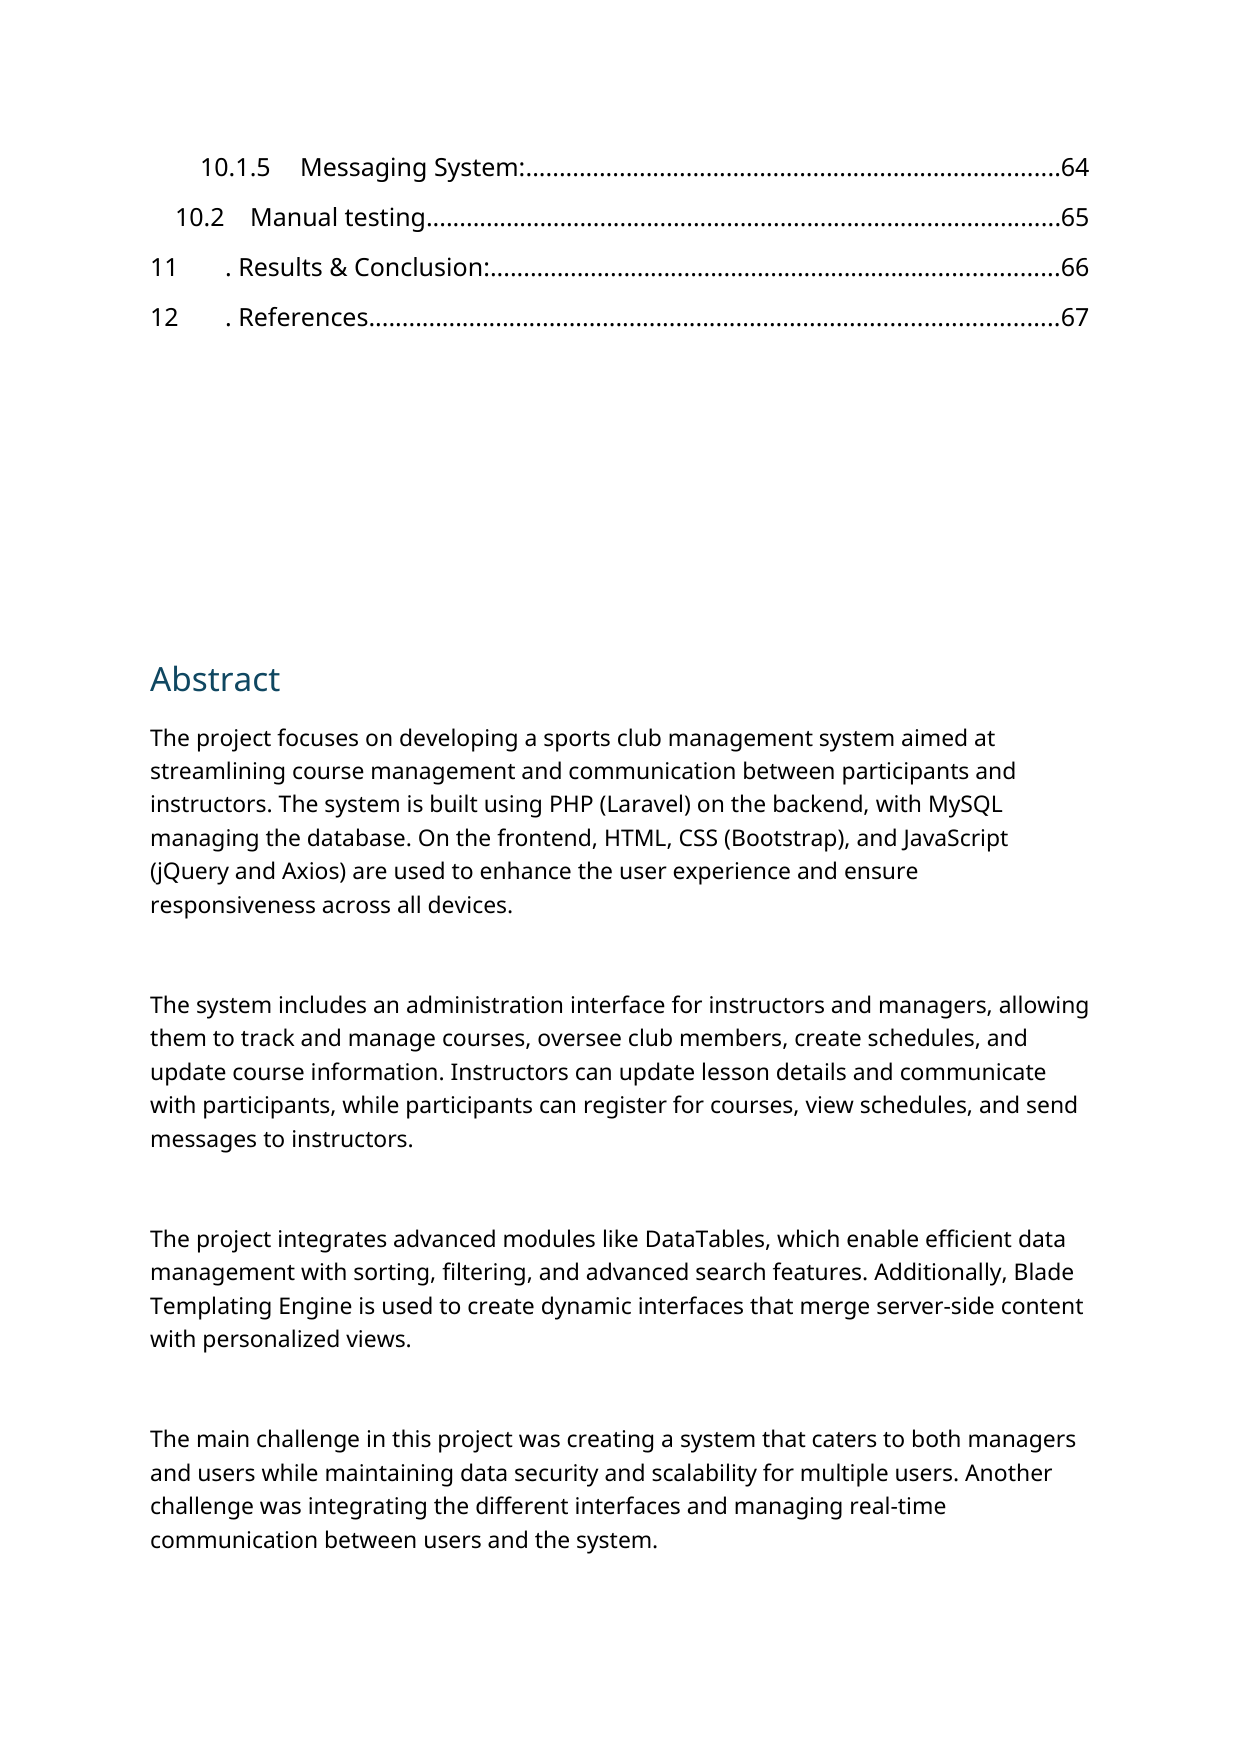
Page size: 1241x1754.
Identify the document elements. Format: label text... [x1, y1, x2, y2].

text The project integrates advanced modules like DataTables, which enable efficient data management with sorting, filtering, and advanced search features. Additionally, Blade Templating Engine is used to create dynamic interfaces that merge server-side content with personalized views. [150, 1223, 1090, 1354]
text The project focuses on developing a sports club management system aimed at streamlining course management and communication between participants and instructors. The system is built using PHP (Laravel) on the backend, with MySQL managing the database. On the frontend, HTML, CSS (Bootstrap), and JavaScript (jQuery and Axios) are used to enhance the user experience and ensure responsiveness across all devices. [150, 721, 1090, 920]
text Abstract [150, 656, 1090, 702]
text The main challenge in this project was creating a system that caters to both managers and users while maintaining data security and scalability for multiple users. Another challenge was integrating the different interfaces and managing real-time communication between users and the system. [150, 1423, 1090, 1555]
text The system includes an administration interface for instructors and managers, allowing them to track and manage courses, oversee club members, create schedules, and update course information. Instructors can update lesson details and communicate with participants, while participants can register for courses, view schedules, and send messages to instructors. [150, 989, 1090, 1154]
